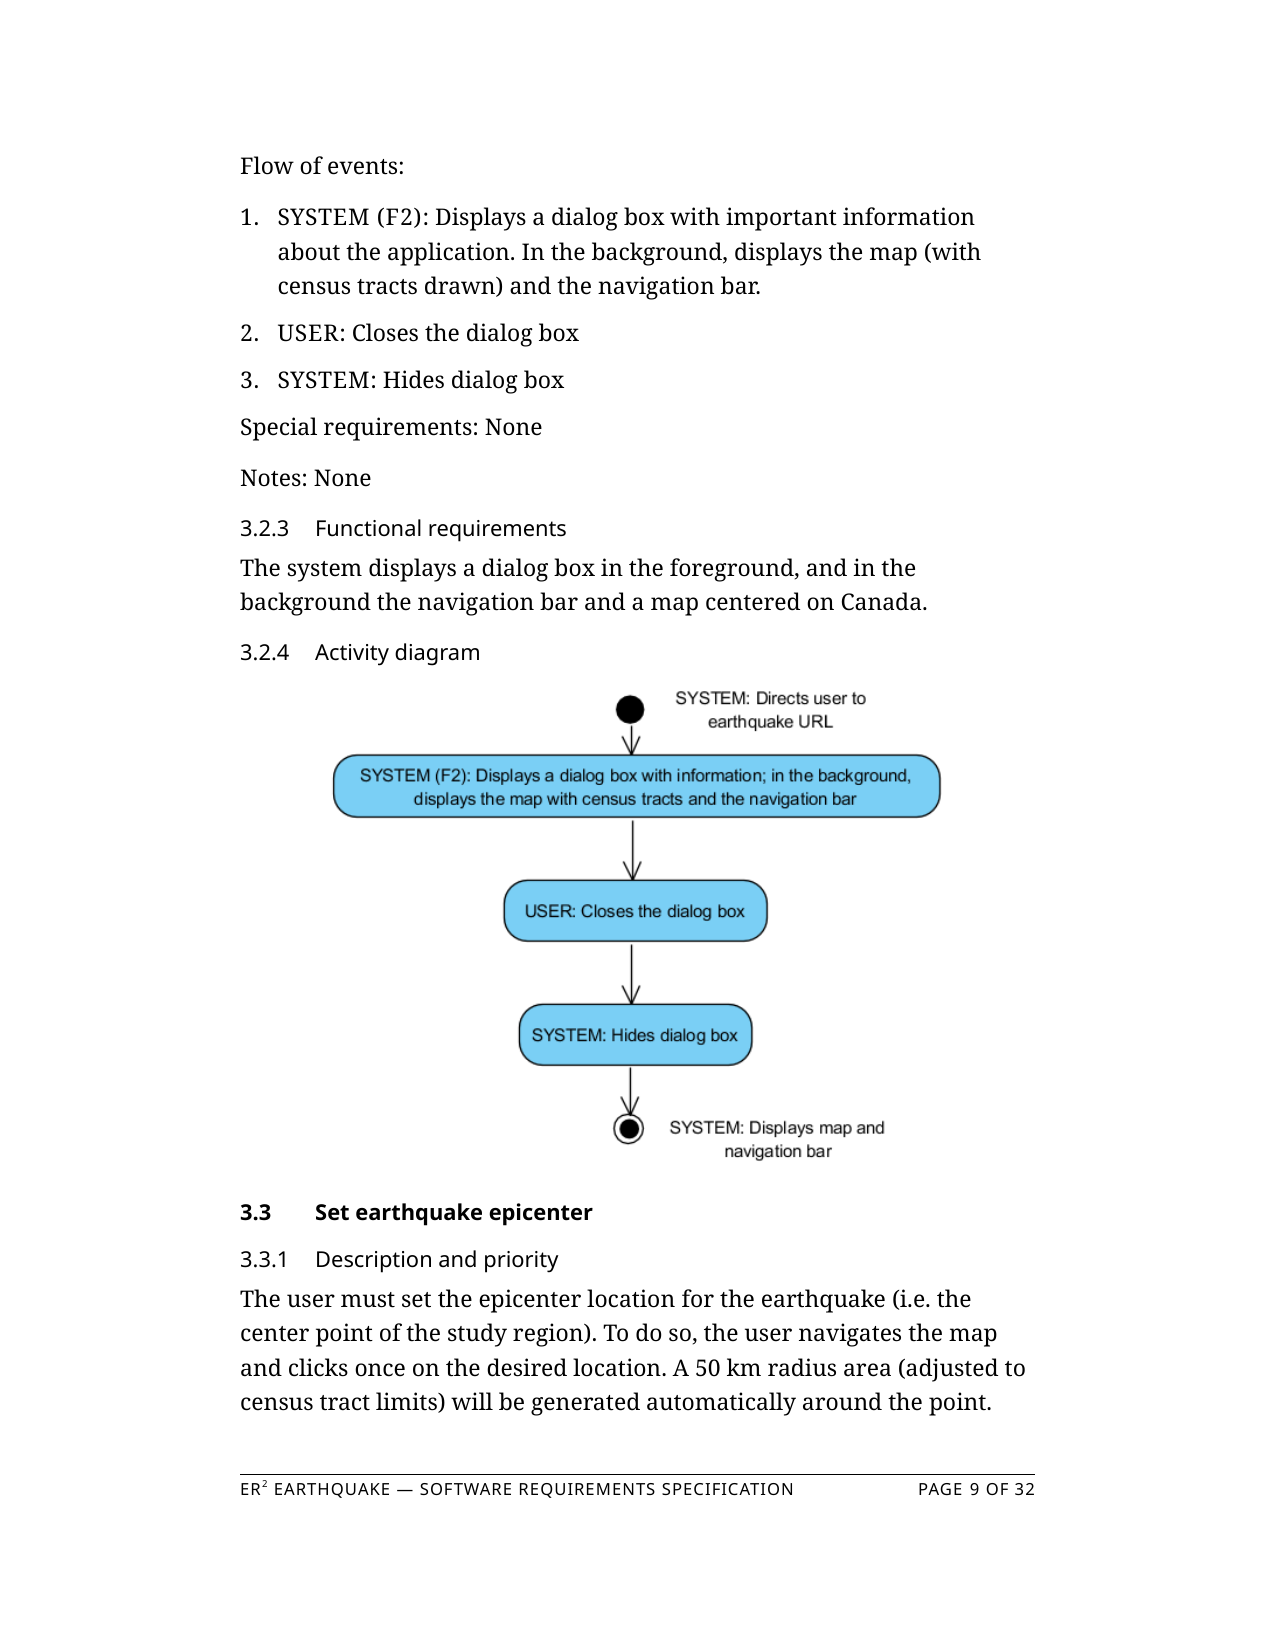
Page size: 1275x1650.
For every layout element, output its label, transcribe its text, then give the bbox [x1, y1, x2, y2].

text Notes: None [240, 461, 1035, 493]
subtitle Functional requirements [240, 512, 1035, 542]
subtitle Activity diagram [240, 637, 1035, 667]
text The system displays a dialog box in the foreground, and in the background the navigation bar and a map centered on Canada. [240, 551, 1035, 617]
subtitle Description and priority [240, 1244, 1035, 1274]
list SYSTEM (F2): Displays a dialog box with important information about the application. In the background, displays the map (with census tracts drawn) and the navigation bar. [240, 201, 1035, 301]
text Special requirements: None [240, 410, 1035, 442]
picture [318, 675, 957, 1170]
list USER: Closes the dialog box [240, 317, 1035, 348]
subtitle Set earthquake epicenter [240, 1197, 1035, 1227]
text Flow of events: [240, 150, 1035, 181]
list SYSTEM: Hides dialog box [240, 363, 1035, 395]
text The user must set the epicenter location for the earthquake (i.e. the center point of the study region). To do so, the user navigates the map and clicks once on the desired location. A 50 km radius area (adjusted to census tract limits) will be generated automatically around the point. [240, 1283, 1035, 1417]
